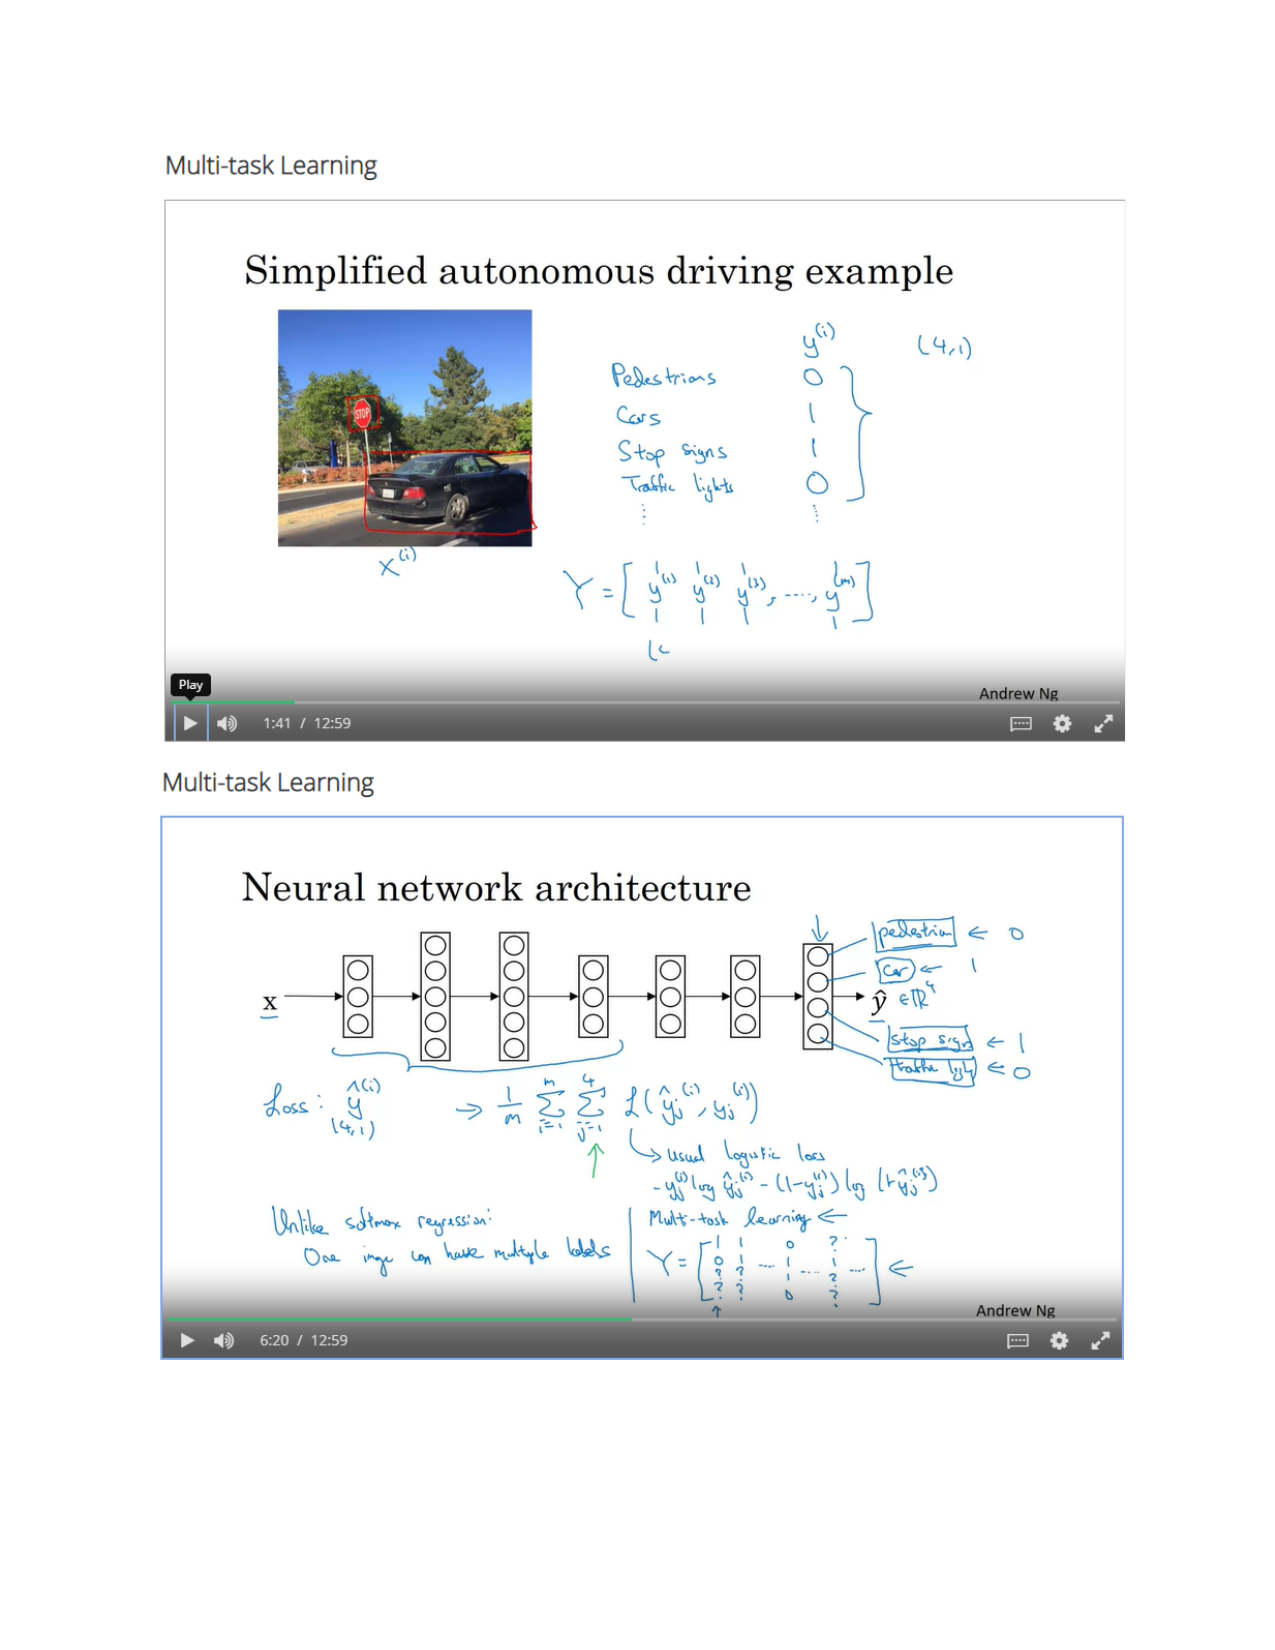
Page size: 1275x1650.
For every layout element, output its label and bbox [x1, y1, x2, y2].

picture [150, 766, 1125, 1363]
picture [150, 150, 1125, 748]
